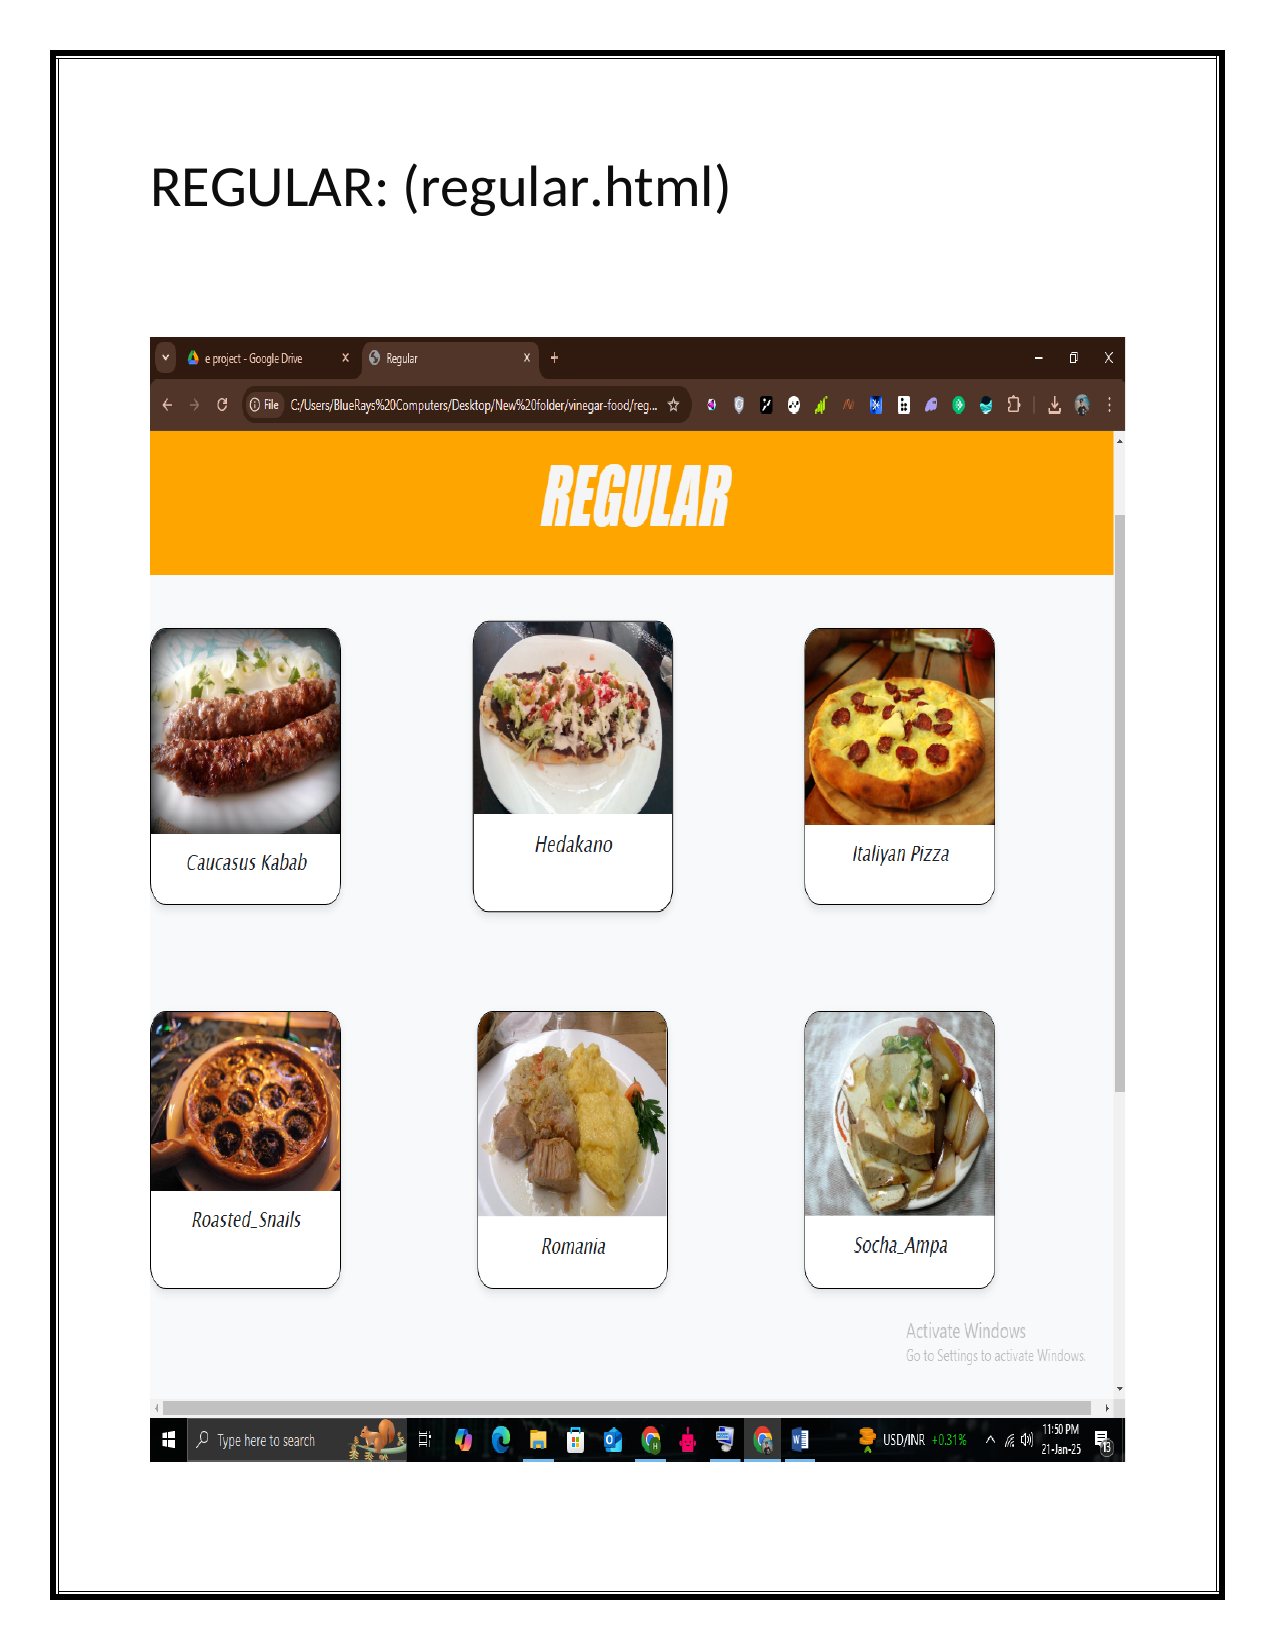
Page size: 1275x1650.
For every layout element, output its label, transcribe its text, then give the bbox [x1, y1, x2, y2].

picture [150, 337, 1125, 1462]
text REGULAR: (regular.html) [150, 150, 1125, 221]
